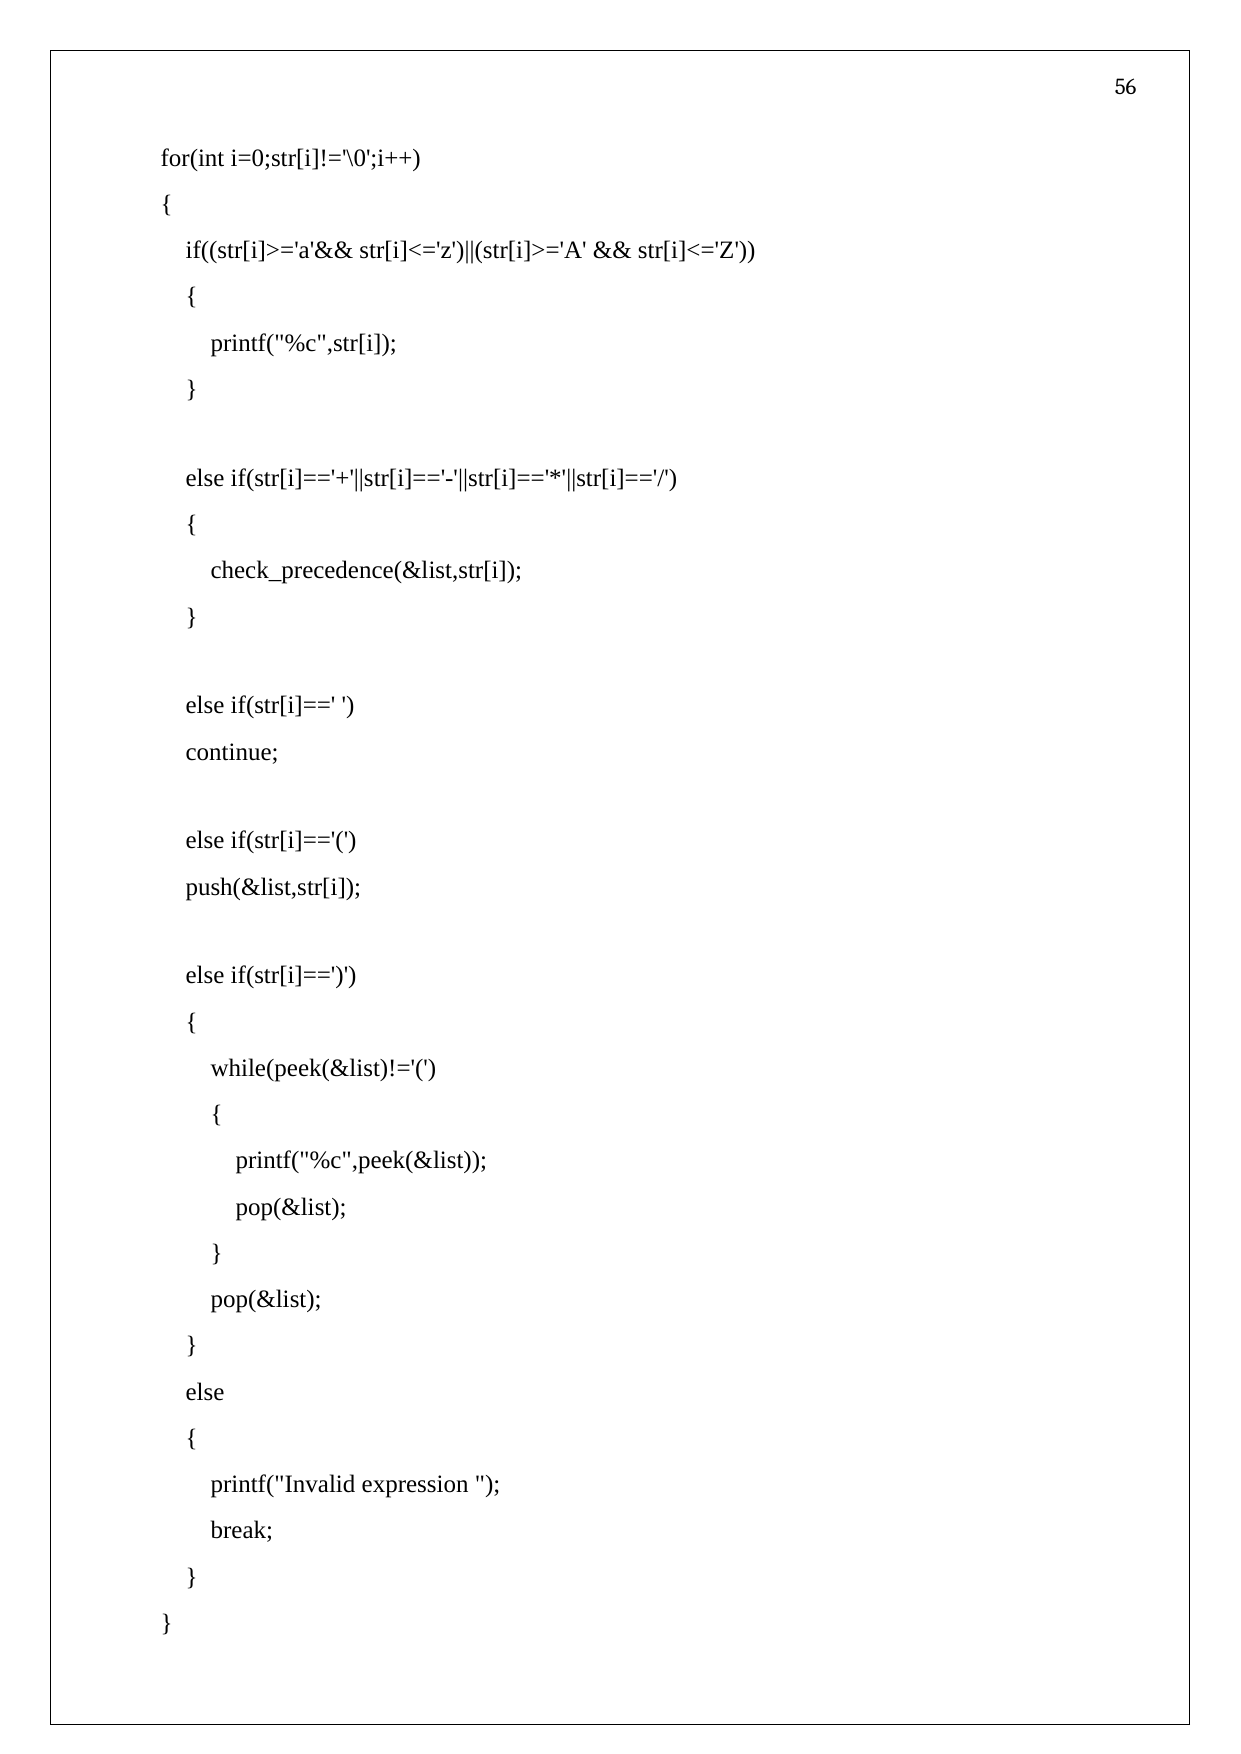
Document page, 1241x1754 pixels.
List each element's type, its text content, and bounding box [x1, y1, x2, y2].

text { [135, 1099, 1136, 1128]
text printf("%c",peek(&list)); [135, 1146, 1136, 1174]
text } [135, 1238, 1136, 1267]
text printf("%c",str[i]); [135, 328, 1136, 356]
text } [135, 1608, 1136, 1637]
text pop(&list); [135, 1284, 1136, 1313]
text { [135, 189, 1136, 218]
text break; [135, 1516, 1136, 1544]
text while(peek(&list)!='(') [135, 1053, 1136, 1082]
text } [135, 1562, 1136, 1591]
text } [135, 374, 1136, 403]
text { [135, 509, 1136, 538]
text } [135, 1331, 1136, 1359]
text } [135, 602, 1136, 630]
text else [135, 1377, 1136, 1406]
text printf("Invalid expression "); [135, 1469, 1136, 1498]
text { [135, 1007, 1136, 1036]
text { [135, 281, 1136, 310]
text else if(str[i]==' ') [135, 690, 1136, 719]
text check_precedence(&list,str[i]); [135, 555, 1136, 584]
text continue; [135, 737, 1136, 765]
text push(&list,str[i]); [135, 872, 1136, 901]
text if((str[i]>='a'&& str[i]<='z')||(str[i]>='A' && str[i]<='Z')) [135, 235, 1136, 264]
text for(int i=0;str[i]!='\0';i++) [135, 143, 1136, 171]
text { [135, 1423, 1136, 1452]
text else if(str[i]=='+'||str[i]=='-'||str[i]=='*'||str[i]=='/') [135, 463, 1136, 492]
text else if(str[i]=='(') [135, 826, 1136, 854]
text else if(str[i]==')') [135, 961, 1136, 989]
text pop(&list); [135, 1192, 1136, 1221]
